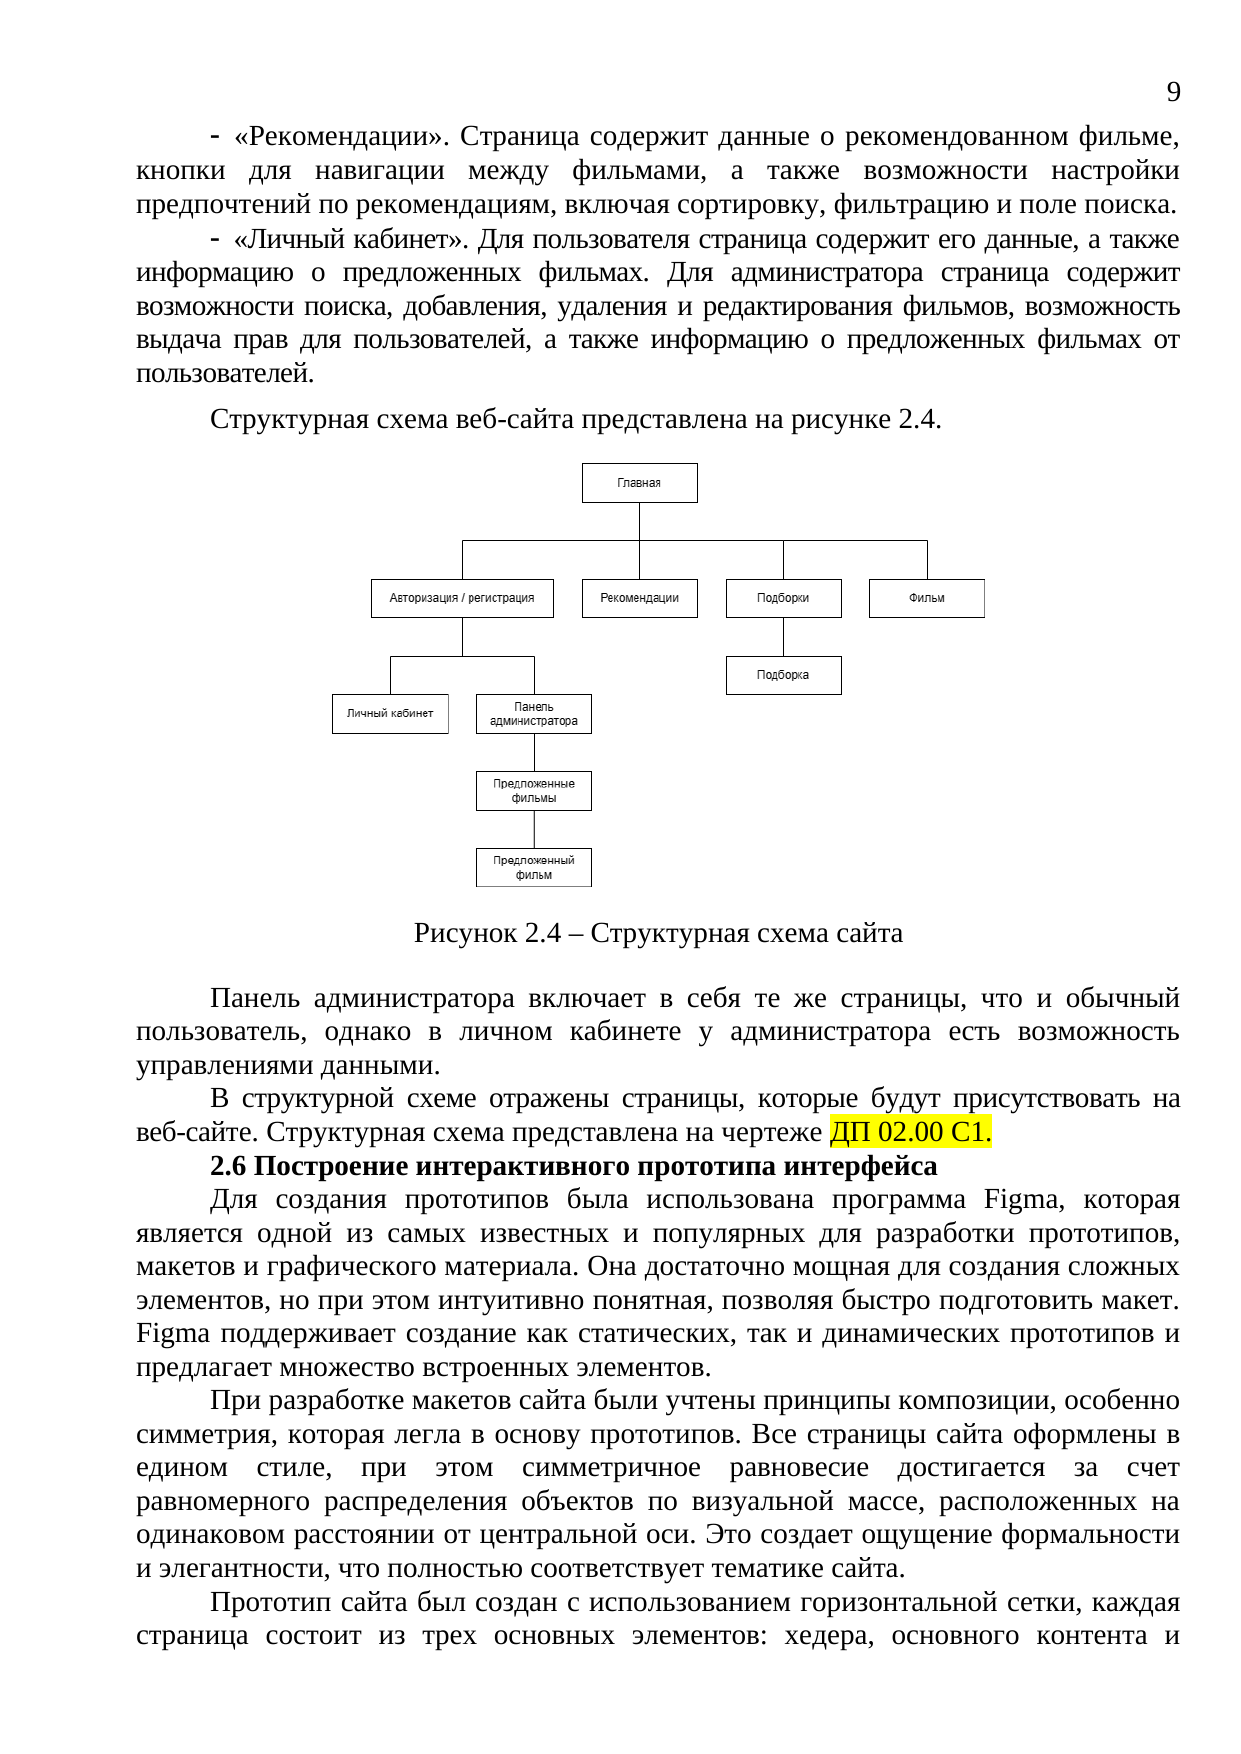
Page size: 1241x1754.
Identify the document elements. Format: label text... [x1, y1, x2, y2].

text Панель администратора включает в себя те же страницы, что и обычный пользователь, однако в личном кабинете у администратора есть возможность управлениями данными. [136, 980, 1181, 1081]
text Для создания прототипов была использована программа Figma, которая является одной из самых известных и популярных для разработки прототипов, макетов и графического материала. Она достаточно мощная для создания сложных элементов, но при этом интуитивно понятная, позволяя быстро подготовить макет. Figma поддерживает создание как статических, так и динамических прототипов и предлагает множество встроенных элементов. [136, 1181, 1181, 1382]
list «Рекомендации». Страница содержит данные о рекомендованном фильме, кнопки для навигации между фильмами, а также возможности настройки предпочтений по рекомендациям, включая сортировку, фильтрацию и поле поиска. [136, 118, 1181, 220]
text 2.6 Построение интерактивного прототипа интерфейса [136, 1148, 1181, 1181]
text Рисунок 2.4 – Структурная схема сайта [136, 916, 1181, 949]
text Структурная схема веб-сайта представлена на рисунке 2.4. [136, 401, 1181, 434]
picture [332, 463, 985, 887]
text При разработке макетов сайта были учтены принципы композиции, особенно симметрия, которая легла в основу прототипов. Все страницы сайта оформлены в едином стиле, при этом симметричное равновесие достигается за счет равномерного распределения объектов по визуальной массе, расположенных на одинаковом расстоянии от центральной оси. Это создает ощущение формальности и элегантности, что полностью соответствует тематике сайта. [136, 1382, 1181, 1584]
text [136, 1584, 1181, 1651]
text В структурной схеме отражены страницы, которые будут присутствовать на веб-сайте. Структурная схема представлена на чертеже ДП 02.00 С1. [136, 1081, 1181, 1148]
list «Личный кабинет». Для пользователя страница содержит его данные, а также информацию о предложенных фильмах. Для администратора страница содержит возможности поиска, добавления, удаления и редактирования фильмов, возможность выдача прав для пользователей, а также информацию о предложенных фильмах от пользователей. [136, 221, 1181, 388]
